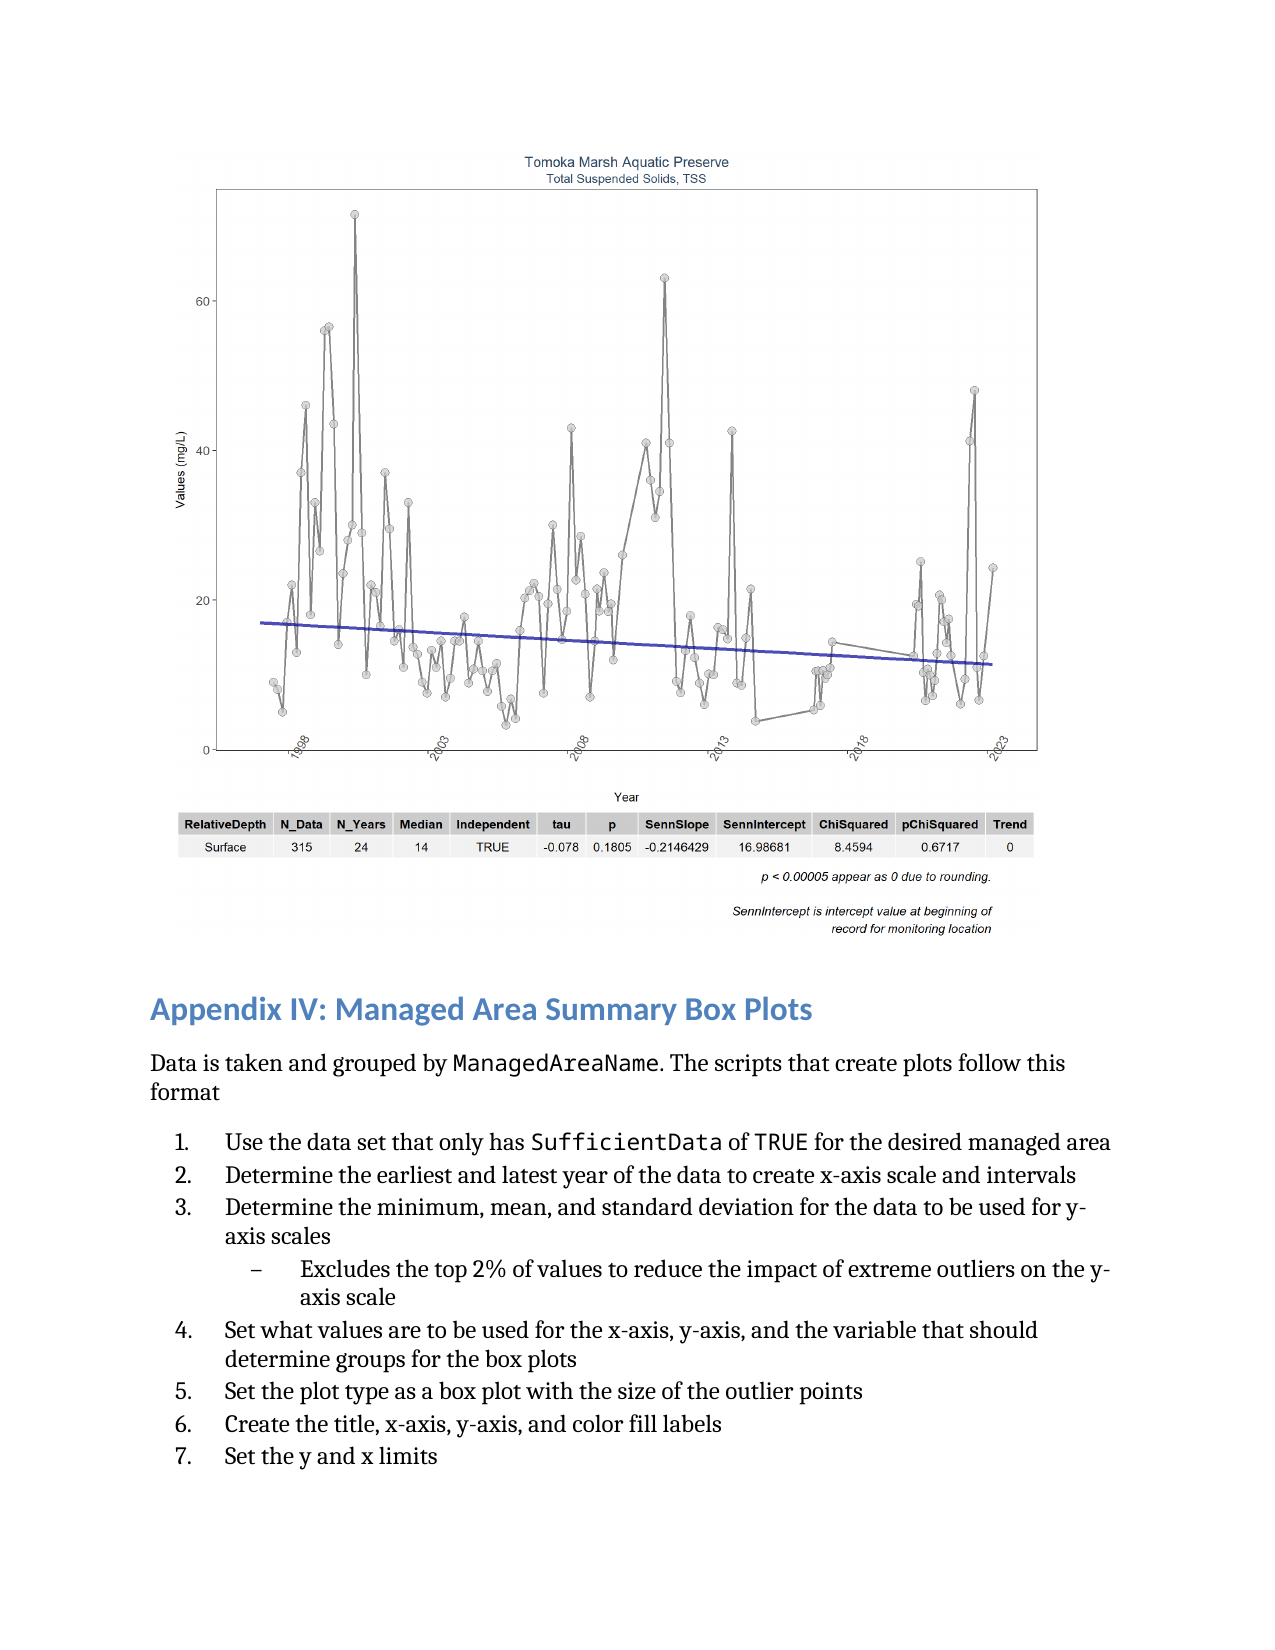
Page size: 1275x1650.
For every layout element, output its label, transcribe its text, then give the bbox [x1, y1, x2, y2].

subtitle Appendix IV: Managed Area Summary Box Plots [150, 987, 1125, 1028]
list Excludes the top 2% of values to reduce the impact of extreme outliers on the y-axis scale [250, 1254, 1125, 1312]
list Create the title, x-axis, y-axis, and color fill labels [175, 1409, 1125, 1438]
list Use the data set that only has SufficientData of TRUE for the desired managed area [175, 1126, 1125, 1157]
text Data is taken and grouped by ManagedAreaName. The scripts that create plots follow this format [150, 1047, 1125, 1107]
picture [168, 150, 1044, 938]
list Set the y and x limits [175, 1442, 1125, 1471]
list Determine the minimum, mean, and standard deviation for the data to be used for y-axis scales [175, 1193, 1125, 1251]
list Determine the earliest and latest year of the data to create x-axis scale and intervals [175, 1161, 1125, 1189]
list Set what values are to be used for the x-axis, y-axis, and the variable that should determine groups for the box plots [175, 1316, 1125, 1373]
list Set the plot type as a box plot with the size of the outlier points [175, 1377, 1125, 1406]
